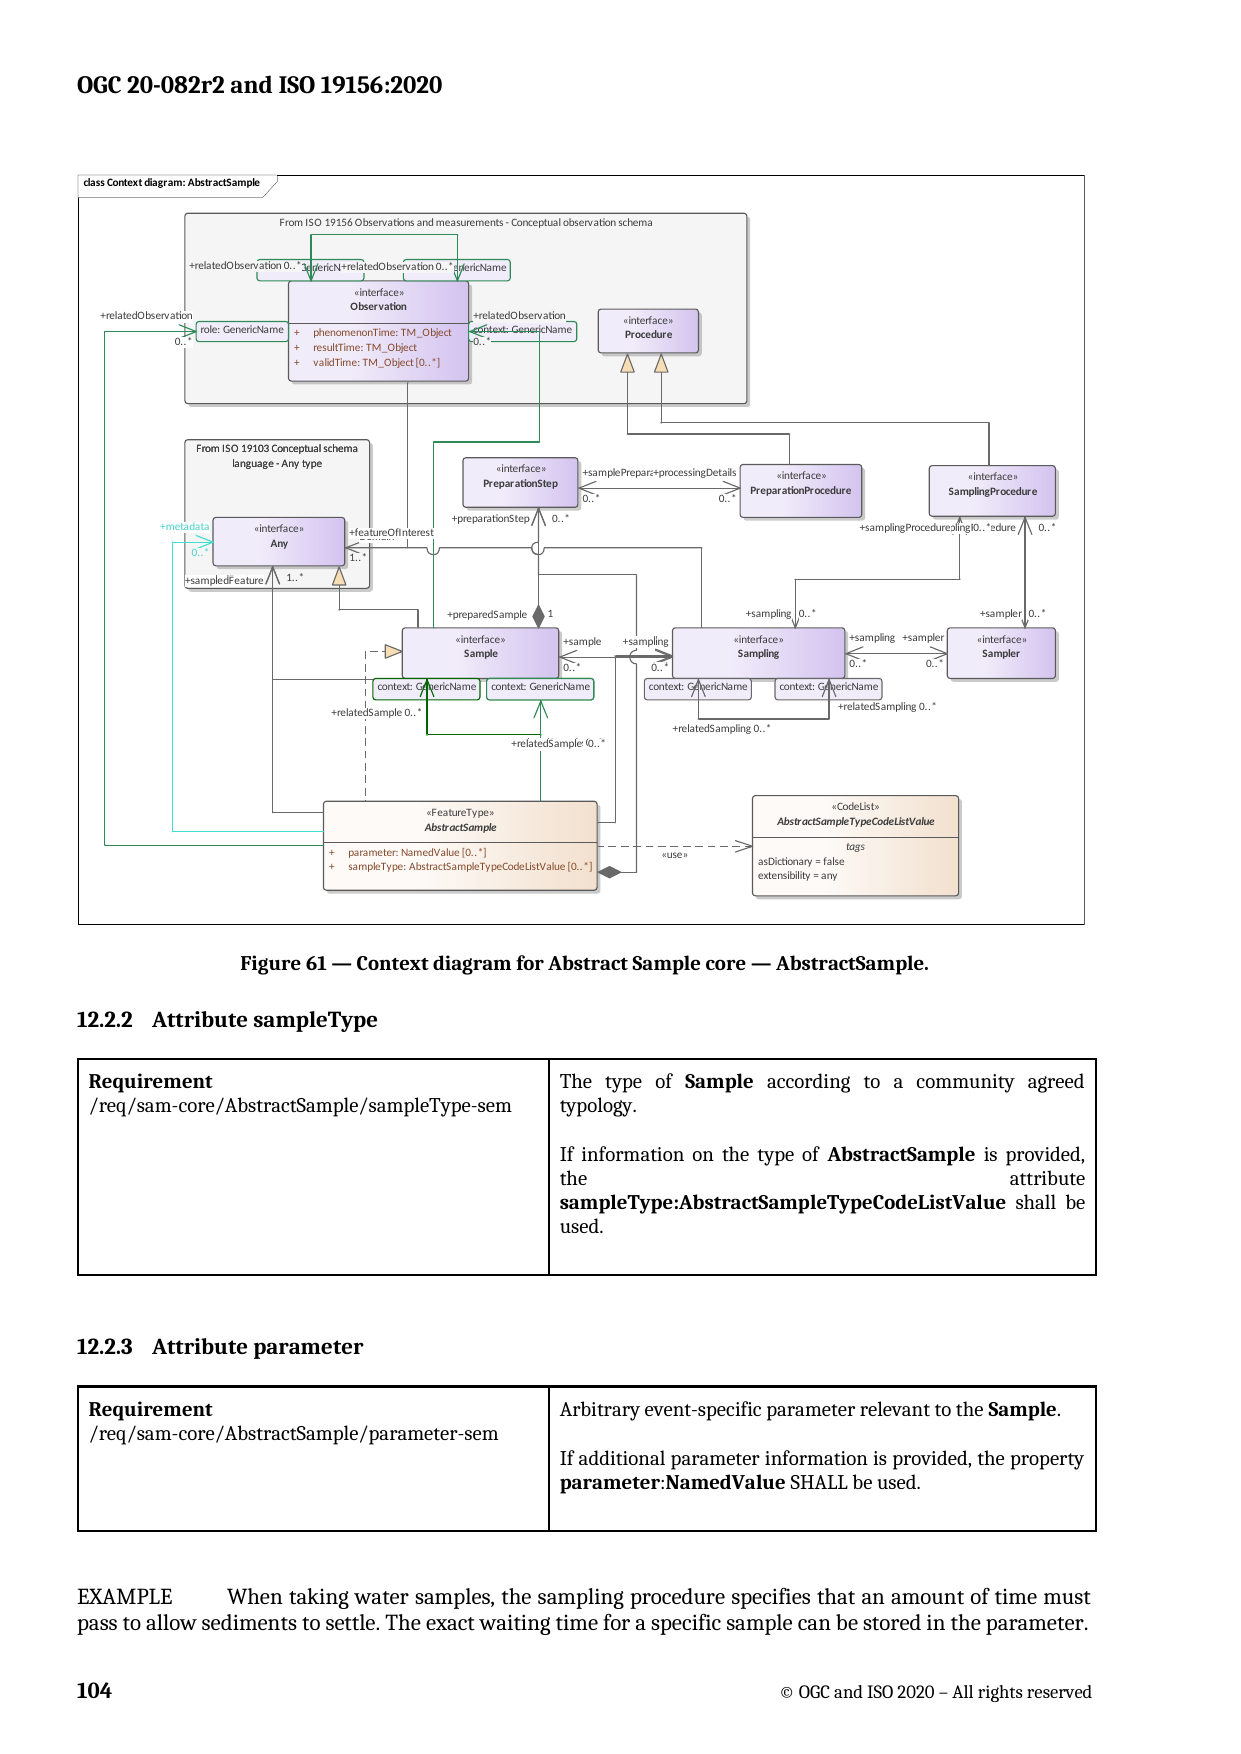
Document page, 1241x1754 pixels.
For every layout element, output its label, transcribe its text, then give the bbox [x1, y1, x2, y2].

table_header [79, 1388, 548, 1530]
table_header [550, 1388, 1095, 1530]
subtitle Attribute sampleType [77, 1006, 1092, 1033]
text Figure — Context diagram for Abstract Sample core — AbstractSample. [77, 950, 1092, 975]
subtitle Attribute parameter [77, 1334, 1092, 1360]
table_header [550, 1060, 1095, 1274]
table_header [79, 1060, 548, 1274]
text EXAMPLE When taking water samples, the sampling procedure specifies that an amount of time must pass to allow sediments to settle. The exact waiting time for a specific sample can be stored in the parameter. [77, 1584, 1092, 1636]
